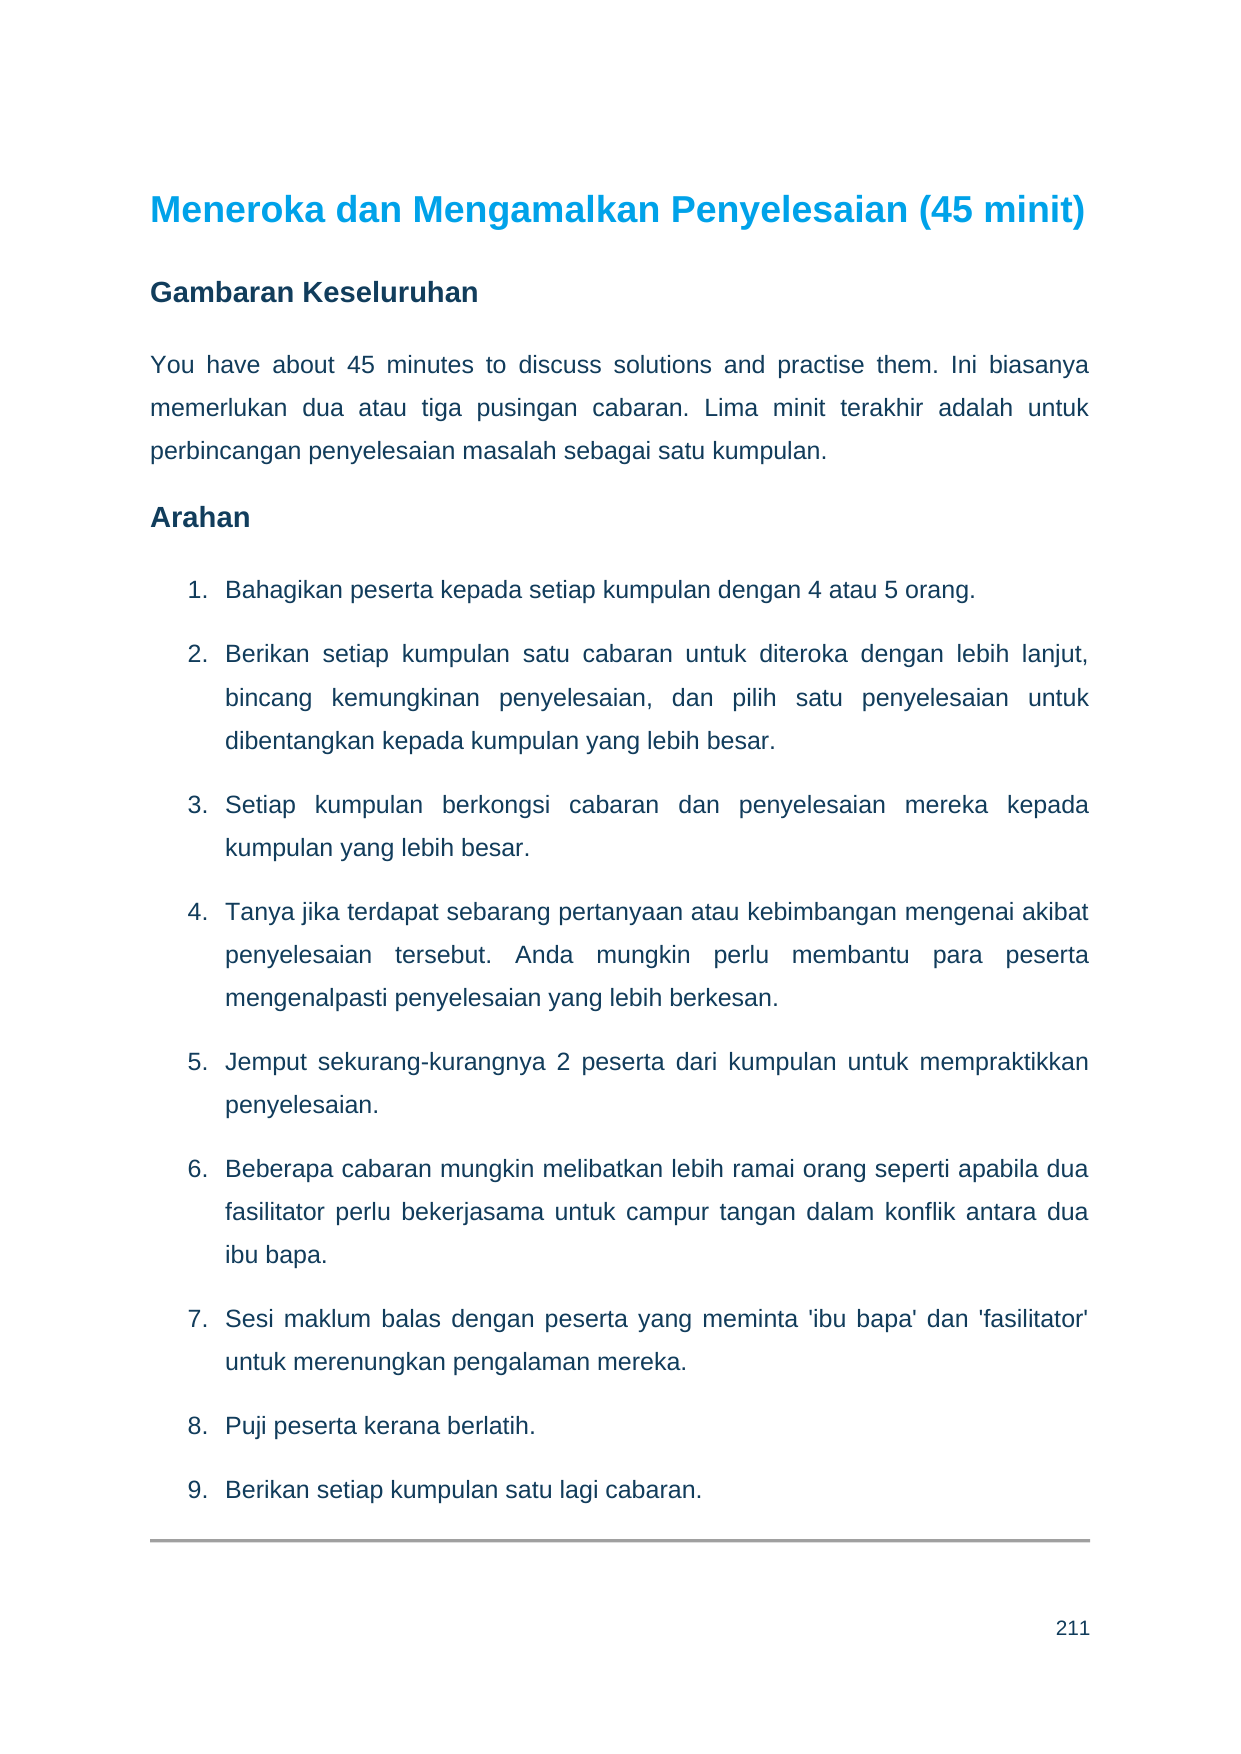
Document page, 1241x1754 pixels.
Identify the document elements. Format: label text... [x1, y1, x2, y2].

list Beberapa cabaran mungkin melibatkan lebih ramai orang seperti apabila dua fasilitator perlu bekerjasama untuk campur tangan dalam konflik antara dua ibu bapa. [187, 1154, 1090, 1269]
list Puji peserta kerana berlatih. [187, 1411, 1090, 1440]
list Bahagikan peserta kepada setiap kumpulan dengan 4 atau 5 orang. [187, 575, 1090, 604]
list Berikan setiap kumpulan satu lagi cabaran. [187, 1475, 1090, 1504]
list Berikan setiap kumpulan satu cabaran untuk diteroka dengan lebih lanjut, bincang kemungkinan penyelesaian, dan pilih satu penyelesaian untuk dibentangkan kepada kumpulan yang lebih besar. [187, 639, 1090, 754]
list Tanya jika terdapat sebarang pertanyaan atau kebimbangan mengenai akibat penyelesaian tersebut. Anda mungkin perlu membantu para peserta mengenalpasti penyelesaian yang lebih berkesan. [187, 897, 1090, 1012]
list Jemput sekurang-kurangnya 2 peserta dari kumpulan untuk mempraktikkan penyelesaian. [187, 1047, 1090, 1119]
list Setiap kumpulan berkongsi cabaran dan penyelesaian mereka kepada kumpulan yang lebih besar. [187, 789, 1090, 861]
subtitle Gambaran Keseluruhan [150, 274, 1090, 308]
subtitle Arahan [150, 500, 1090, 534]
subtitle Meneroka dan Mengamalkan Penyelesaian (45 minit) [150, 187, 1090, 231]
list Sesi maklum balas dengan peserta yang meminta 'ibu bapa' dan 'fasilitator' untuk merenungkan pengalaman mereka. [187, 1304, 1090, 1376]
text You have about 45 minutes to discuss solutions and practise them. Ini biasanya memerlukan dua atau tiga pusingan cabaran. Lima minit terakhir adalah untuk perbincangan penyelesaian masalah sebagai satu kumpulan. [150, 350, 1090, 465]
